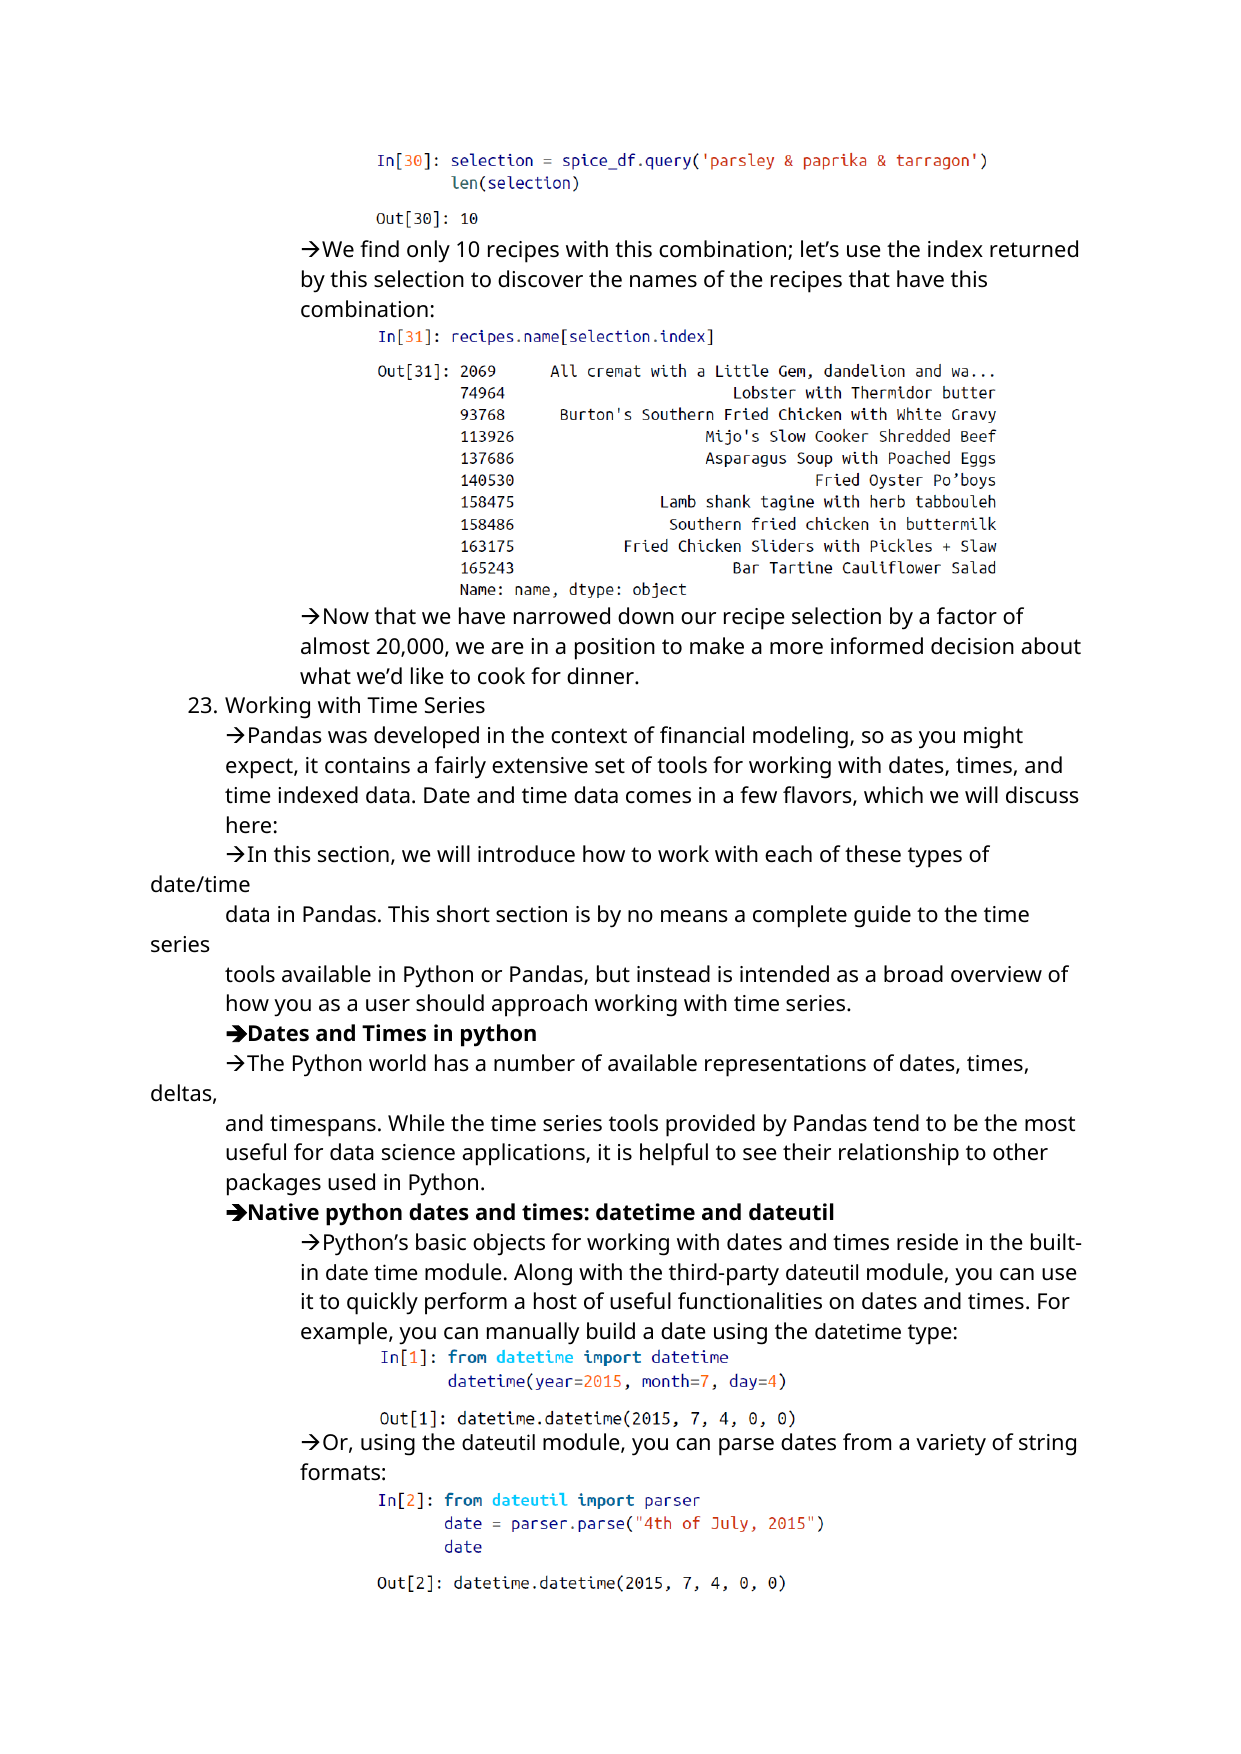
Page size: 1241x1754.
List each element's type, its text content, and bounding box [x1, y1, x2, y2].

list how you as a user should approach working with time series. [225, 988, 1090, 1018]
list packages used in Python. [225, 1167, 1090, 1197]
text tools available in Python or Pandas, but instead is intended as a broad overview of [150, 958, 1090, 988]
text Now that we have narrowed down our recipe selection by a factor of almost 20,000, we are in a position to make a more informed decision about what we’d like to cook for dinner. [300, 601, 1090, 690]
text and timespans. While the time series tools provided by Pandas tend to be the most [150, 1107, 1090, 1137]
picture [375, 1486, 827, 1596]
picture [375, 1345, 798, 1428]
text We find only 10 recipes with this combination; let’s use the index returned by this selection to discover the names of the recipes that have this combination: [300, 234, 1090, 323]
list Or, using the dateutil module, you can parse dates from a variety of string formats: [300, 1427, 1090, 1487]
text Python’s basic objects for working with dates and times reside in the built-in date time module. Along with the third-party dateutil module, you can use it to quickly perform a host of useful functionalities on dates and times. For example, you can manually build a date using the datetime type: [300, 1227, 1090, 1346]
text useful for data science applications, it is helpful to see their relationship to other [150, 1137, 1090, 1167]
text data in Pandas. This short section is by no means a complete guide to the time series [150, 899, 1090, 958]
picture [375, 150, 989, 234]
text In this section, we will introduce how to work with each of these types of date/time [150, 839, 1090, 899]
list Dates and Times in python [225, 1018, 1090, 1048]
text The Python world has a number of available representations of dates, times, deltas, [150, 1048, 1090, 1107]
list Native python dates and times: datetime and dateutil [225, 1197, 1090, 1227]
text Pandas was developed in the context of financial modeling, so as you might expect, it contains a fairly extensive set of tools for working with dates, times, and time indexed data. Date and time data comes in a few flavors, which we will discuss here: [225, 720, 1090, 839]
picture [375, 323, 1010, 601]
list Working with Time Series [187, 690, 1090, 720]
